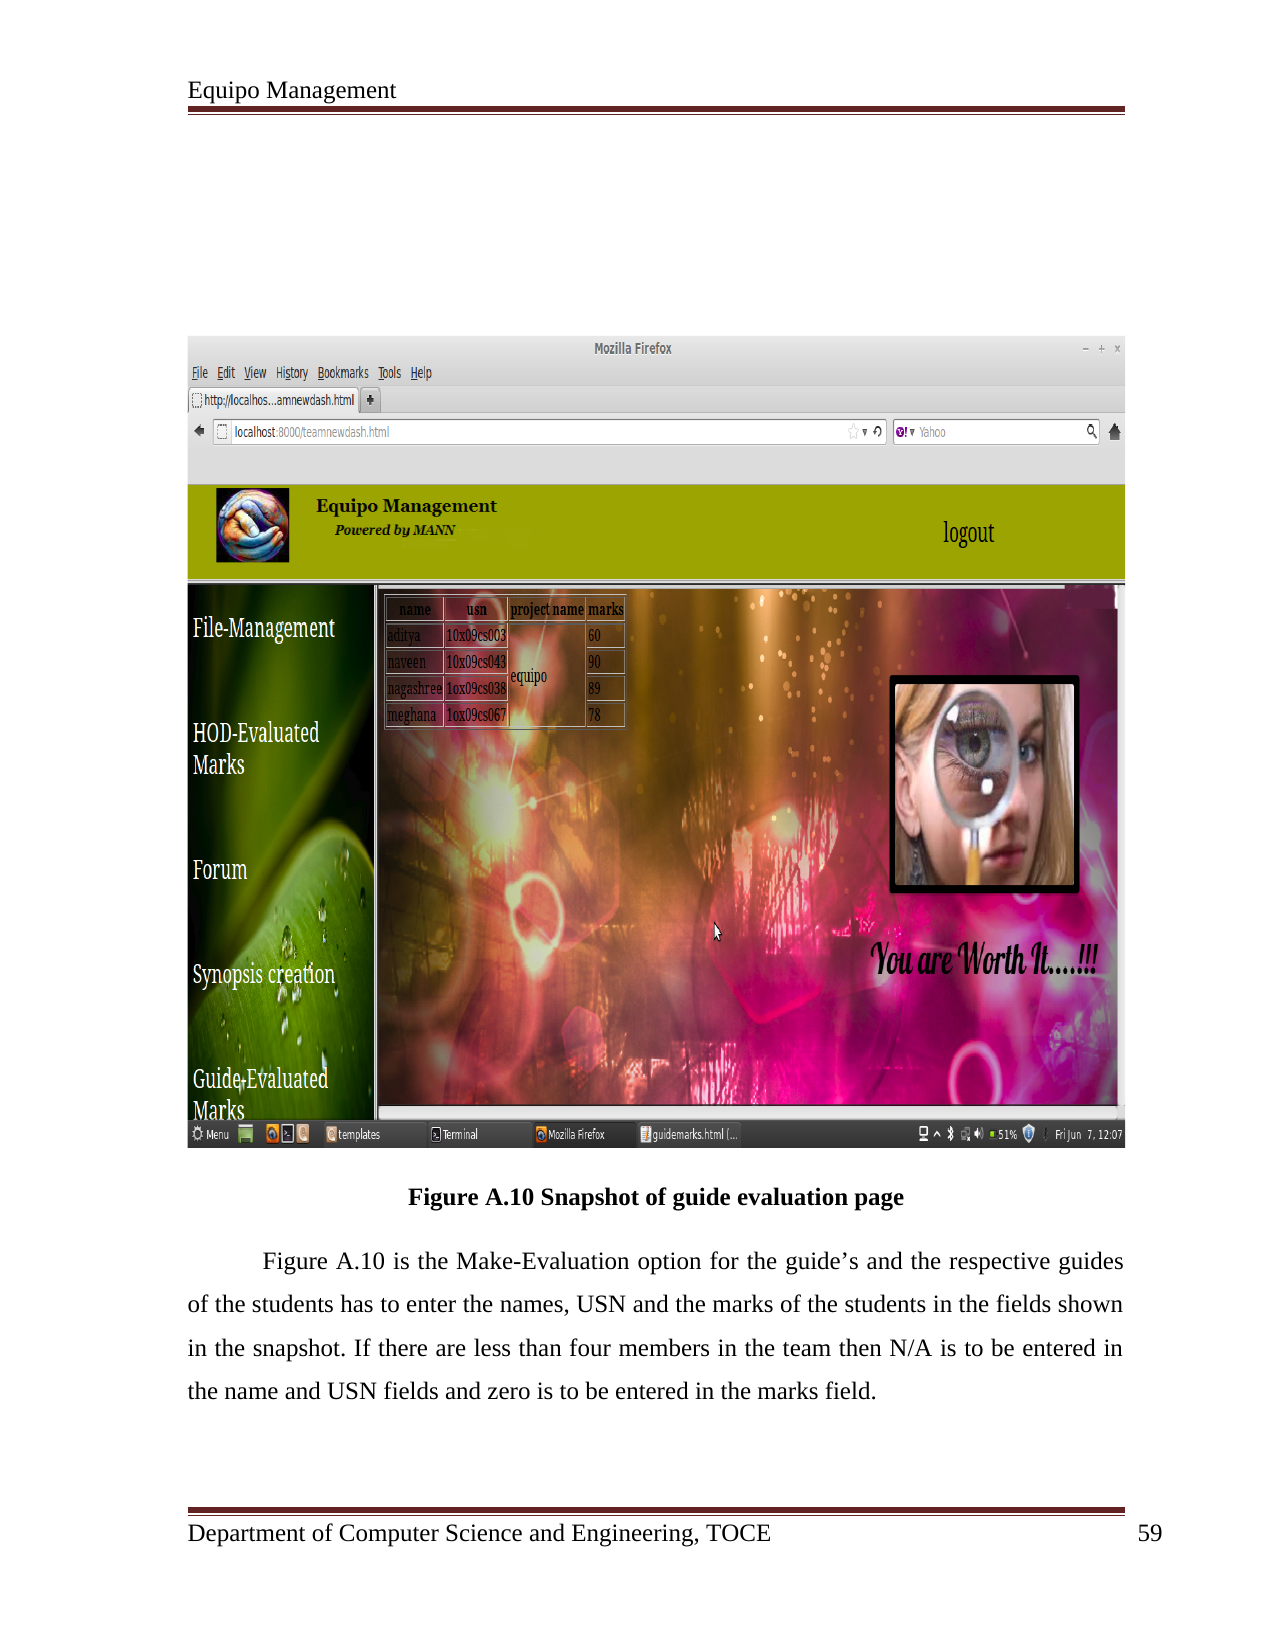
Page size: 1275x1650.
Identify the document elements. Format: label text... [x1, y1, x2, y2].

text Figure A.10 Snapshot of guide evaluation page [187, 1182, 1125, 1211]
text Figure A.10 is the Make-Evaluation option for the guide’s and the respective guides of the students has to enter the names, USN and the marks of the students in the fields shown in the snapshot. If there are less than four members in the team then N/A is to be entered in the name and USN fields and zero is to be entered in the marks field. [187, 1246, 1125, 1404]
picture [187, 335, 1125, 1148]
